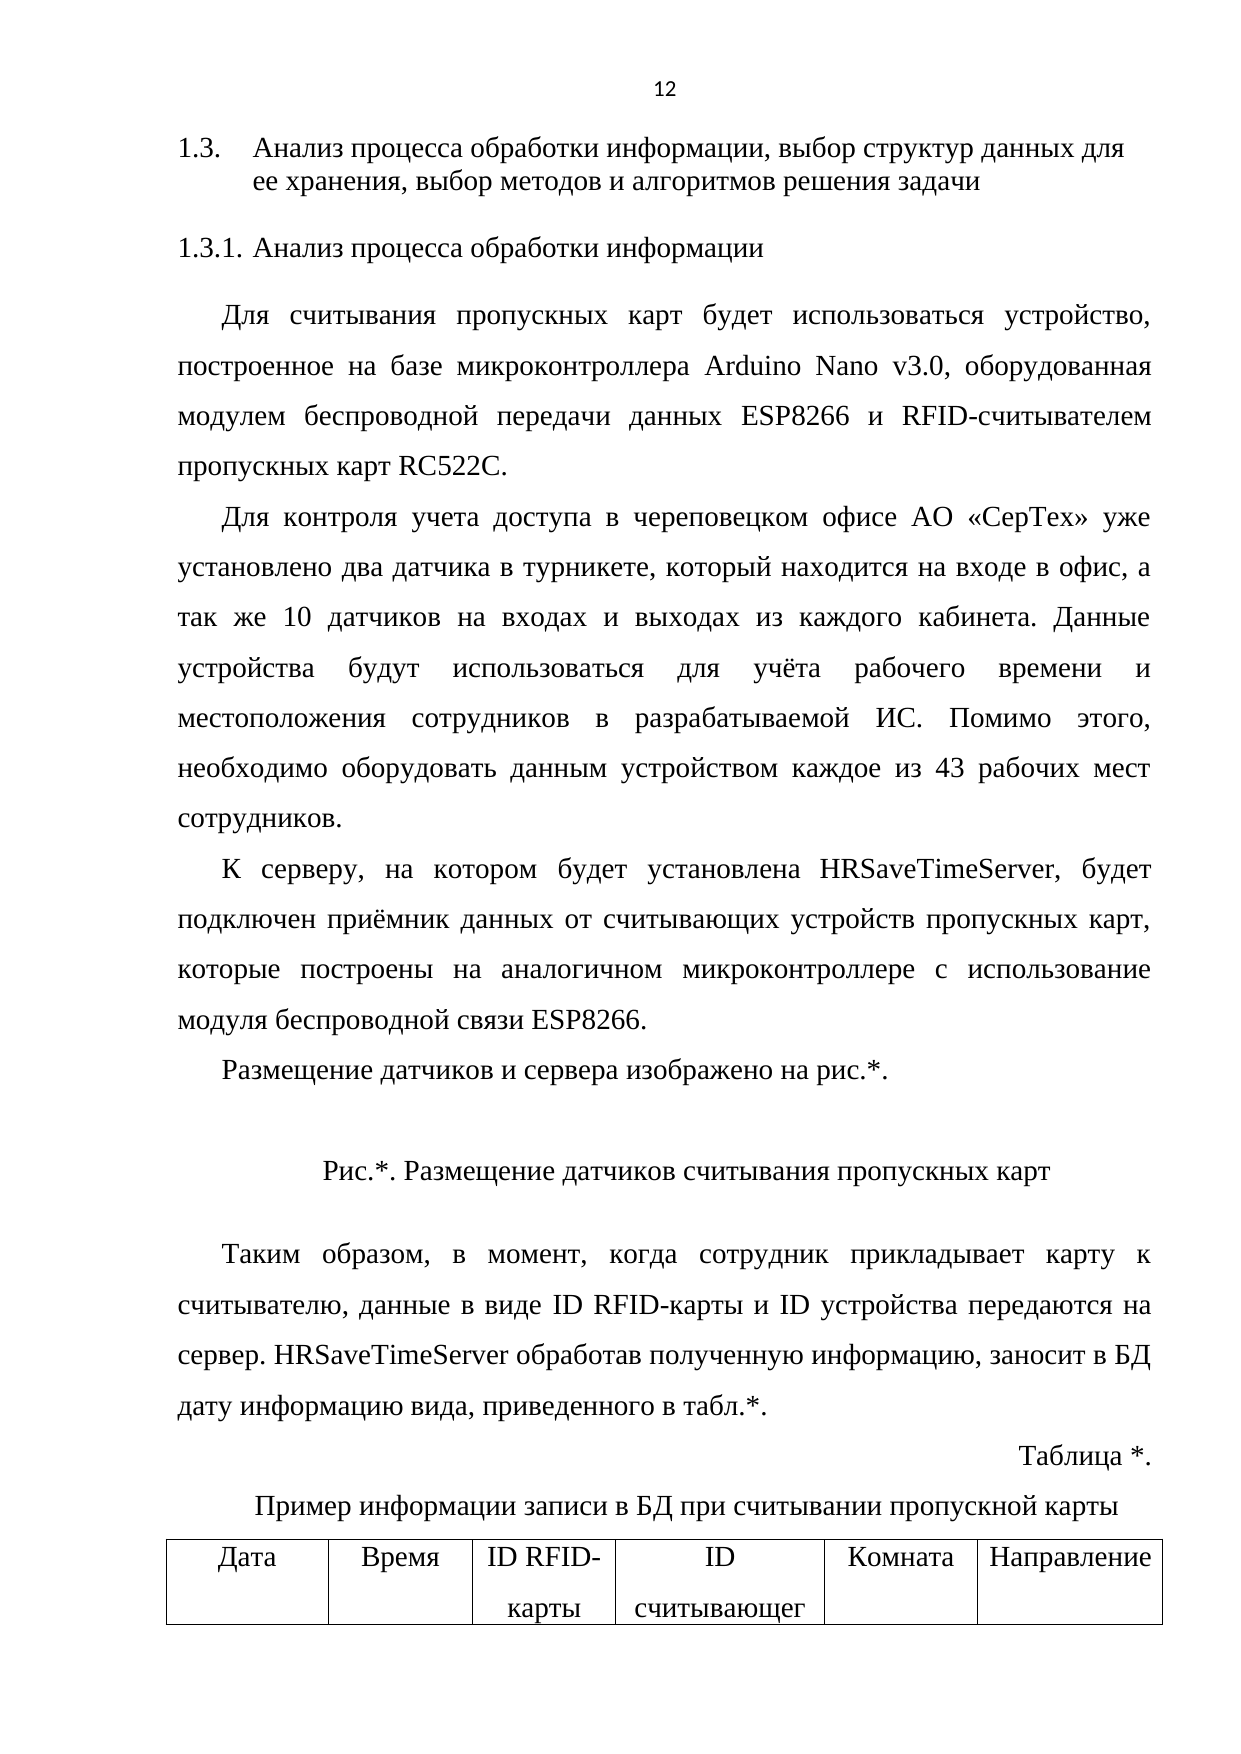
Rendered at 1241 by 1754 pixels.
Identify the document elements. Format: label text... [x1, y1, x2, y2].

text Для контроля учета доступа в череповецком офисе АО «СерТех» уже установлено два датчика в турникете, который находится на входе в офис, а так же 10 датчиков на входах и выходах из каждого кабинета. Данные устройства будут использоваться для учёта рабочего времени и местоположения сотрудников в разрабатываемой ИС. Помимо этого, необходимо оборудовать данным устройством каждое из 43 рабочих мест сотрудников. [177, 499, 1152, 834]
table_header Дата [167, 1540, 328, 1623]
text Размещение датчиков и сервера изображено на рис.*. [177, 1052, 1152, 1086]
table_header ID RFID-карты [473, 1540, 615, 1623]
table_header Направление [978, 1540, 1162, 1623]
text Таким образом, в момент, когда сотрудник прикладывает карту к считывателю, данные в виде ID RFID-карты и ID устройства передаются на сервер. HRSaveTimeServer обработав полученную информацию, заносит в БД дату информацию вида, приведенного в табл.*. [177, 1237, 1152, 1421]
text К серверу, на котором будет установлена HRSaveTimeServer, будет подключен приёмник данных от считывающих устройств пропускных карт, которые построены на аналогичном микроконтроллере с использование модуля беспроводной связи ESP8266. [177, 851, 1152, 1035]
text Пример информации записи в БД при считывании пропускной карты [177, 1488, 1152, 1522]
list Анализ процесса обработки информации, выбор структур данных для ее хранения, выбор методов и алгоритмов решения задачи [177, 130, 1152, 197]
table_header Время [329, 1540, 472, 1623]
text Таблица *. [177, 1438, 1152, 1471]
text Для считывания пропускных карт будет использоваться устройство, построенное на базе микроконтроллера Arduino Nano v3.0, оборудованная модулем беспроводной передачи данных ESP8266 и RFID-считывателем пропускных карт RC522C. [177, 297, 1152, 482]
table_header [616, 1540, 824, 1623]
list Анализ процесса обработки информации [177, 230, 1152, 264]
text Рис.*. Размещение датчиков считывания пропускных карт [177, 1153, 1152, 1186]
table_header Комната [825, 1540, 977, 1623]
